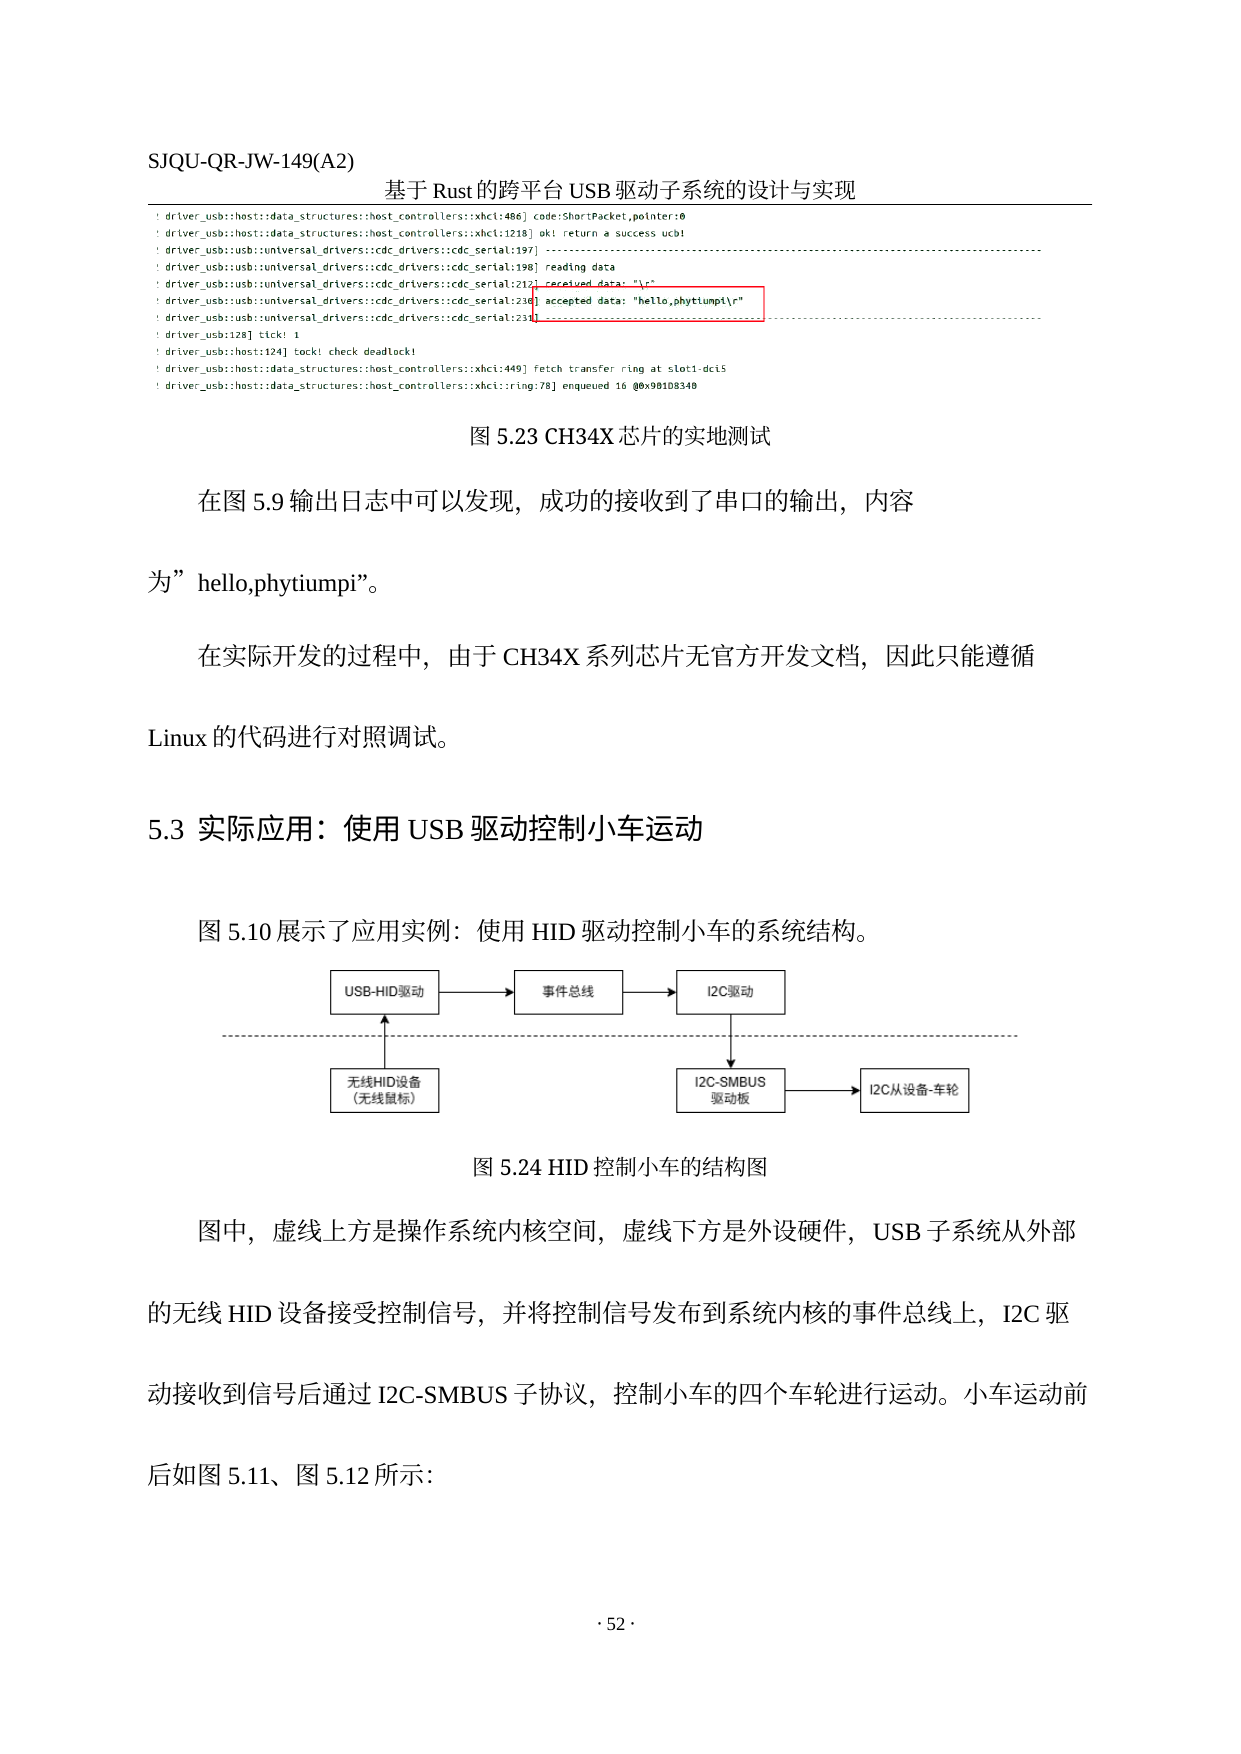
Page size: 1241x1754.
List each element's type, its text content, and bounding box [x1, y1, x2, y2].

picture [222, 970, 1018, 1113]
picture [157, 207, 1083, 398]
text 图中，虚线上方是操作系统内核空间，虚线下方是外设硬件，USB子系统从外部的无线HID设备接受控制信号，并将控制信号发布到系统内核的事件总线上，I2C驱动接收到信号后通过I2C-SMBUS子协议，控制小车的四个车轮进行运动。小车运动前后如图5.11、图5.12所示： [148, 1198, 1092, 1506]
text 在实际开发的过程中，由于CH34X系列芯片无官方开发文档，因此只能遵循Linux的代码进行对照调试。 [148, 622, 1092, 769]
subtitle 实际应用：使用USB驱动控制小车运动 [148, 794, 1092, 859]
text 在图5.9输出日志中可以发现，成功的接收到了串口的输出，内容为”hello,phytiumpi”。 [148, 467, 1092, 613]
text 图5.10展示了应用实例：使用HID驱动控制小车的系统结构。 [148, 897, 1092, 962]
